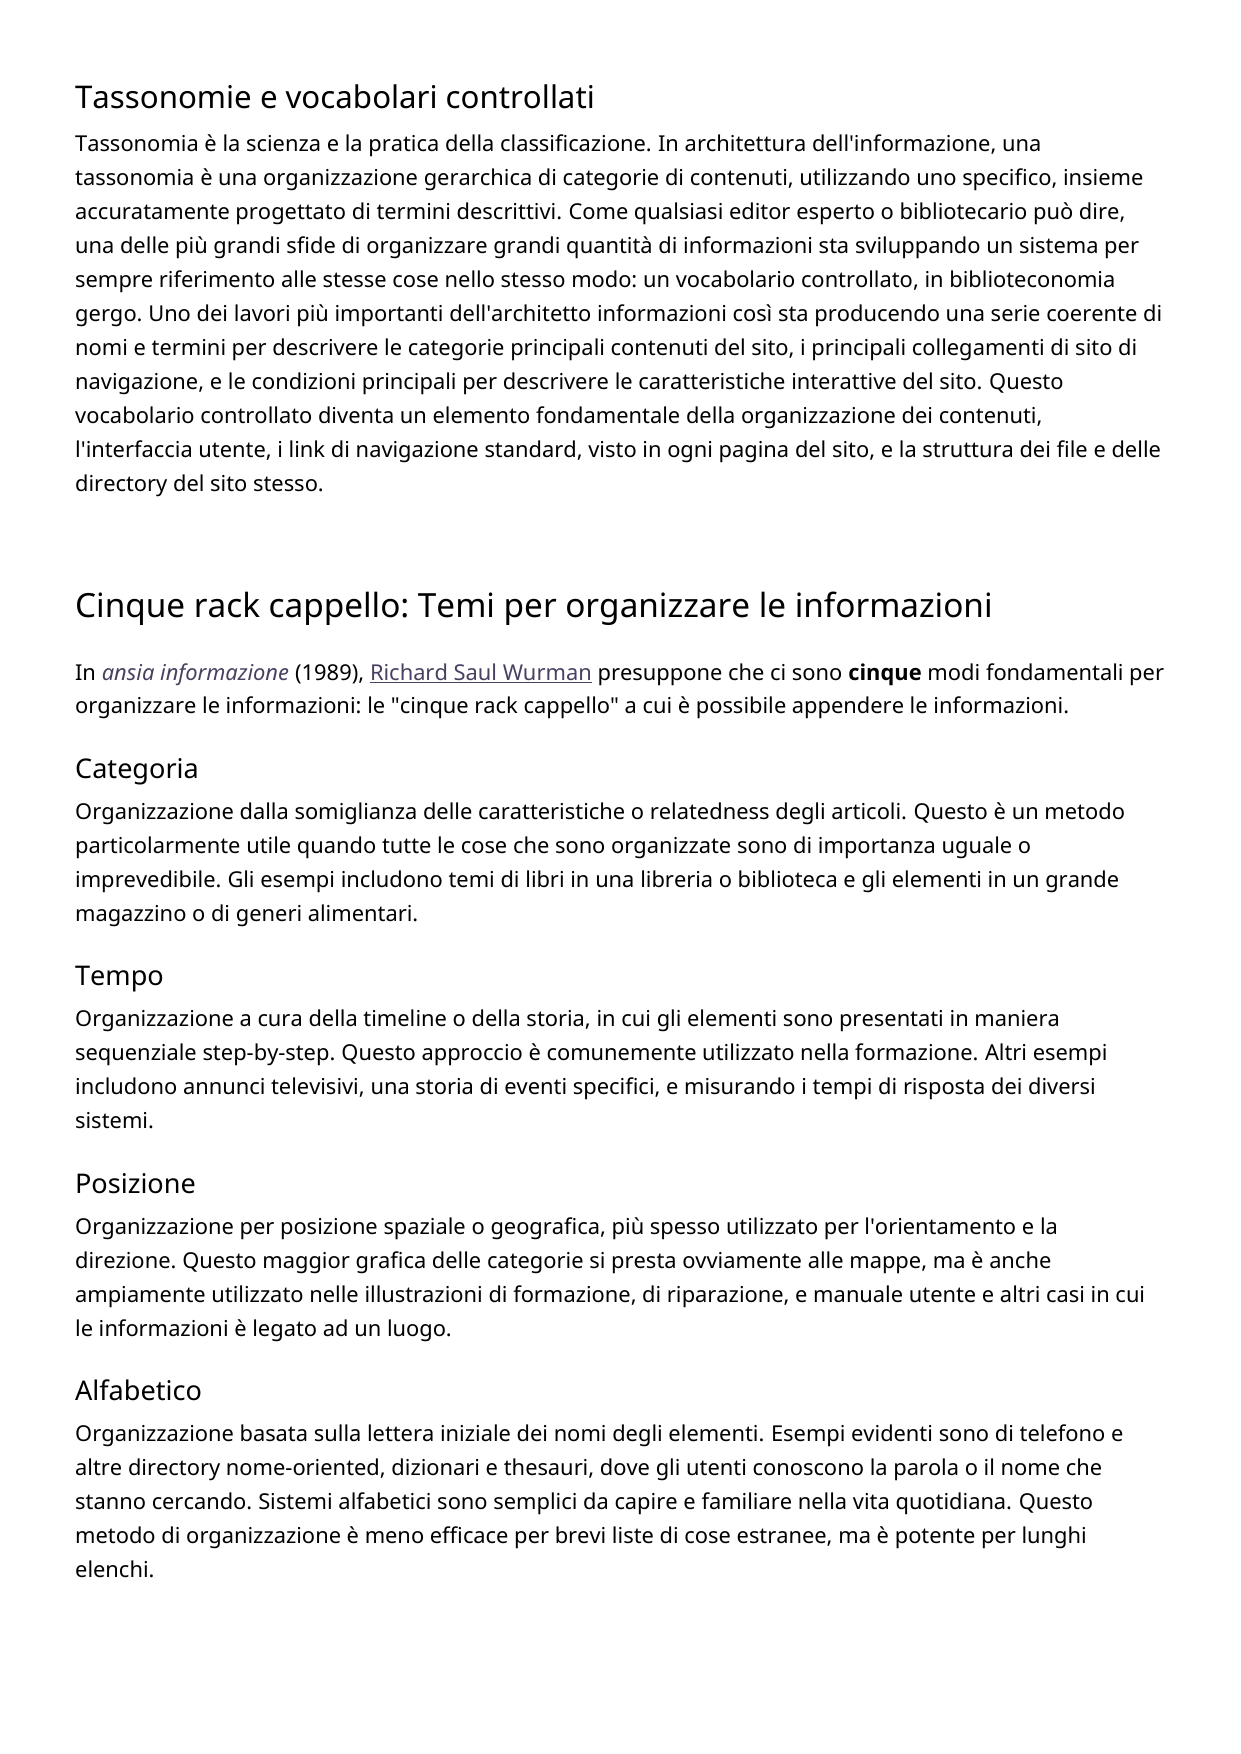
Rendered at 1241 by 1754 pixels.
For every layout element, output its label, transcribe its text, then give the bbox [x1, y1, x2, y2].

text Organizzazione per posizione spaziale o geografica, più spesso utilizzato per l'orientamento e la direzione. Questo maggior grafica delle categorie si presta ovviamente alle mappe, ma è anche ampiamente utilizzato nelle illustrazioni di formazione, di riparazione, e manuale utente e altri casi in cui le informazioni è legato ad un luogo. [75, 1207, 1165, 1342]
text Organizzazione basata sulla lettera iniziale dei nomi degli elementi. Esempi evidenti sono di telefono e altre directory nome-oriented, dizionari e thesauri, dove gli utenti conoscono la parola o il nome che stanno cercando. Sistemi alfabetici sono semplici da capire e familiare nella vita quotidiana. Questo metodo di organizzazione è meno efficace per brevi liste di cose estranee, ma è potente per lunghi elenchi. [75, 1414, 1165, 1584]
subtitle Tempo [75, 957, 1165, 994]
subtitle Cinque rack cappello: Temi per organizzare le informazioni [75, 581, 1165, 627]
text Organizzazione a cura della timeline o della storia, in cui gli elementi sono presentati in maniera sequenziale step-by-step. Questo approccio è comunemente utilizzato nella formazione. Altri esempi includono annunci televisivi, una storia di eventi specifici, e misurando i tempi di risposta dei diversi sistemi. [75, 999, 1165, 1135]
subtitle Categoria [75, 749, 1165, 786]
text Organizzazione dalla somiglianza delle caratteristiche o relatedness degli articoli. Questo è un metodo particolarmente utile quando tutte le cose che sono organizzate sono di importanza uguale o imprevedibile. Gli esempi includono temi di libri in una libreria o biblioteca e gli elementi in un grande magazzino o di generi alimentari. [75, 792, 1165, 928]
subtitle Tassonomie e vocabolari controllati [75, 75, 1165, 118]
text Tassonomia è la scienza e la pratica della classificazione. In architettura dell'informazione, una tassonomia è una organizzazione gerarchica di categorie di contenuti, utilizzando uno specifico, insieme accuratamente progettato di termini descrittivi. Come qualsiasi editor esperto o bibliotecario può dire, una delle più grandi sfide di organizzare grandi quantità di informazioni sta sviluppando un sistema per sempre riferimento alle stesse cose nello stesso modo: un vocabolario controllato, in biblioteconomia gergo. Uno dei lavori più importanti dell'architetto informazioni così sta producendo una serie coerente di nomi e termini per descrivere le categorie principali contenuti del sito, i principali collegamenti di sito di navigazione, e le condizioni principali per descrivere le caratteristiche interattive del sito. Questo vocabolario controllato diventa un elemento fondamentale della organizzazione dei contenuti, l'interfaccia utente, i link di navigazione standard, visto in ogni pagina del sito, e la struttura dei file e delle directory del sito stesso. [75, 124, 1165, 497]
subtitle Alfabetico [75, 1372, 1165, 1408]
subtitle Posizione [75, 1164, 1165, 1201]
text In ansia informazione (1989), Richard Saul Wurman presuppone che ci sono cinque modi fondamentali per organizzare le informazioni: le "cinque rack cappello" a cui è possibile appendere le informazioni. [75, 652, 1165, 720]
